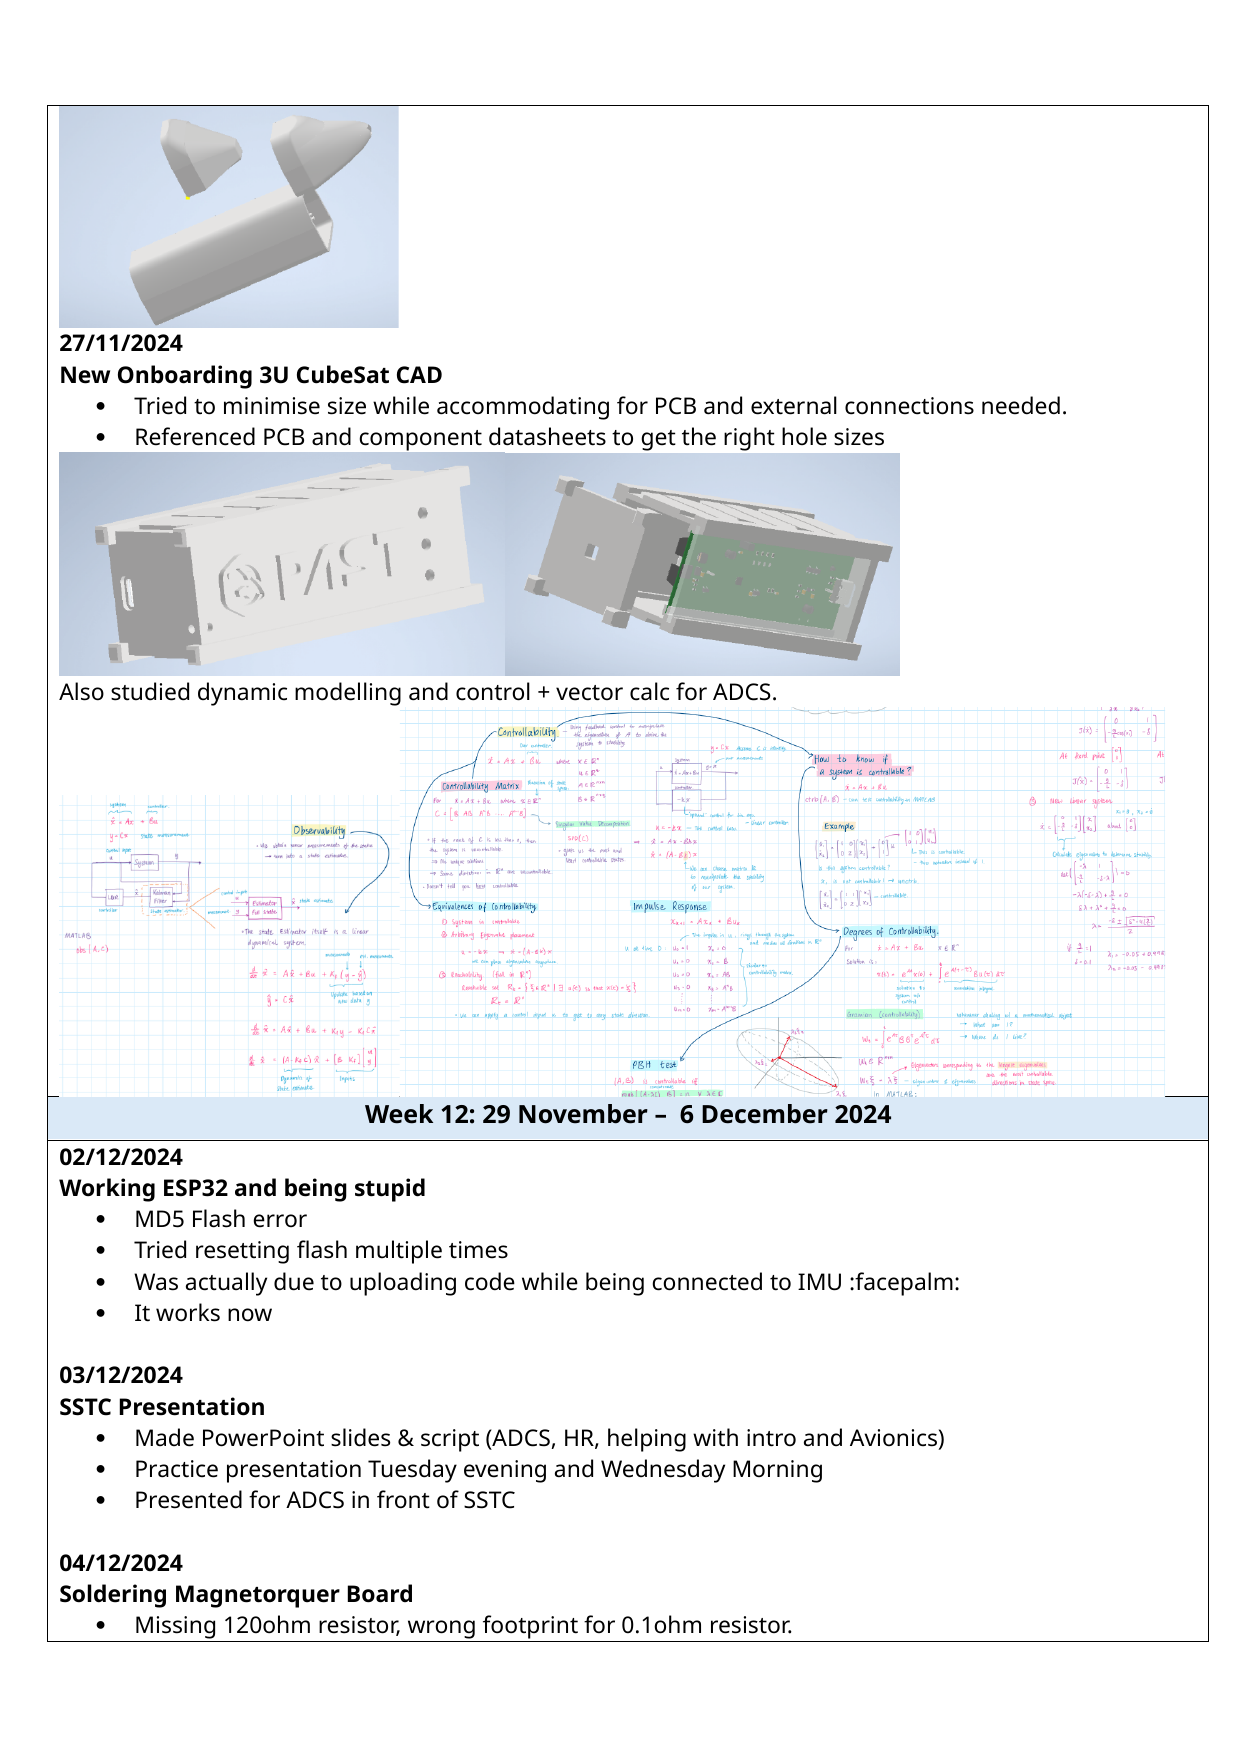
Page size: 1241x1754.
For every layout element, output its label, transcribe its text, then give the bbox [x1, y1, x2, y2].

picture [59, 452, 900, 676]
table_cell Week 12: 29 November – 6 December 2024 [48, 1097, 1208, 1139]
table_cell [48, 106, 1208, 1096]
picture [59, 106, 399, 328]
picture [59, 707, 1166, 1097]
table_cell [48, 1141, 1208, 1641]
